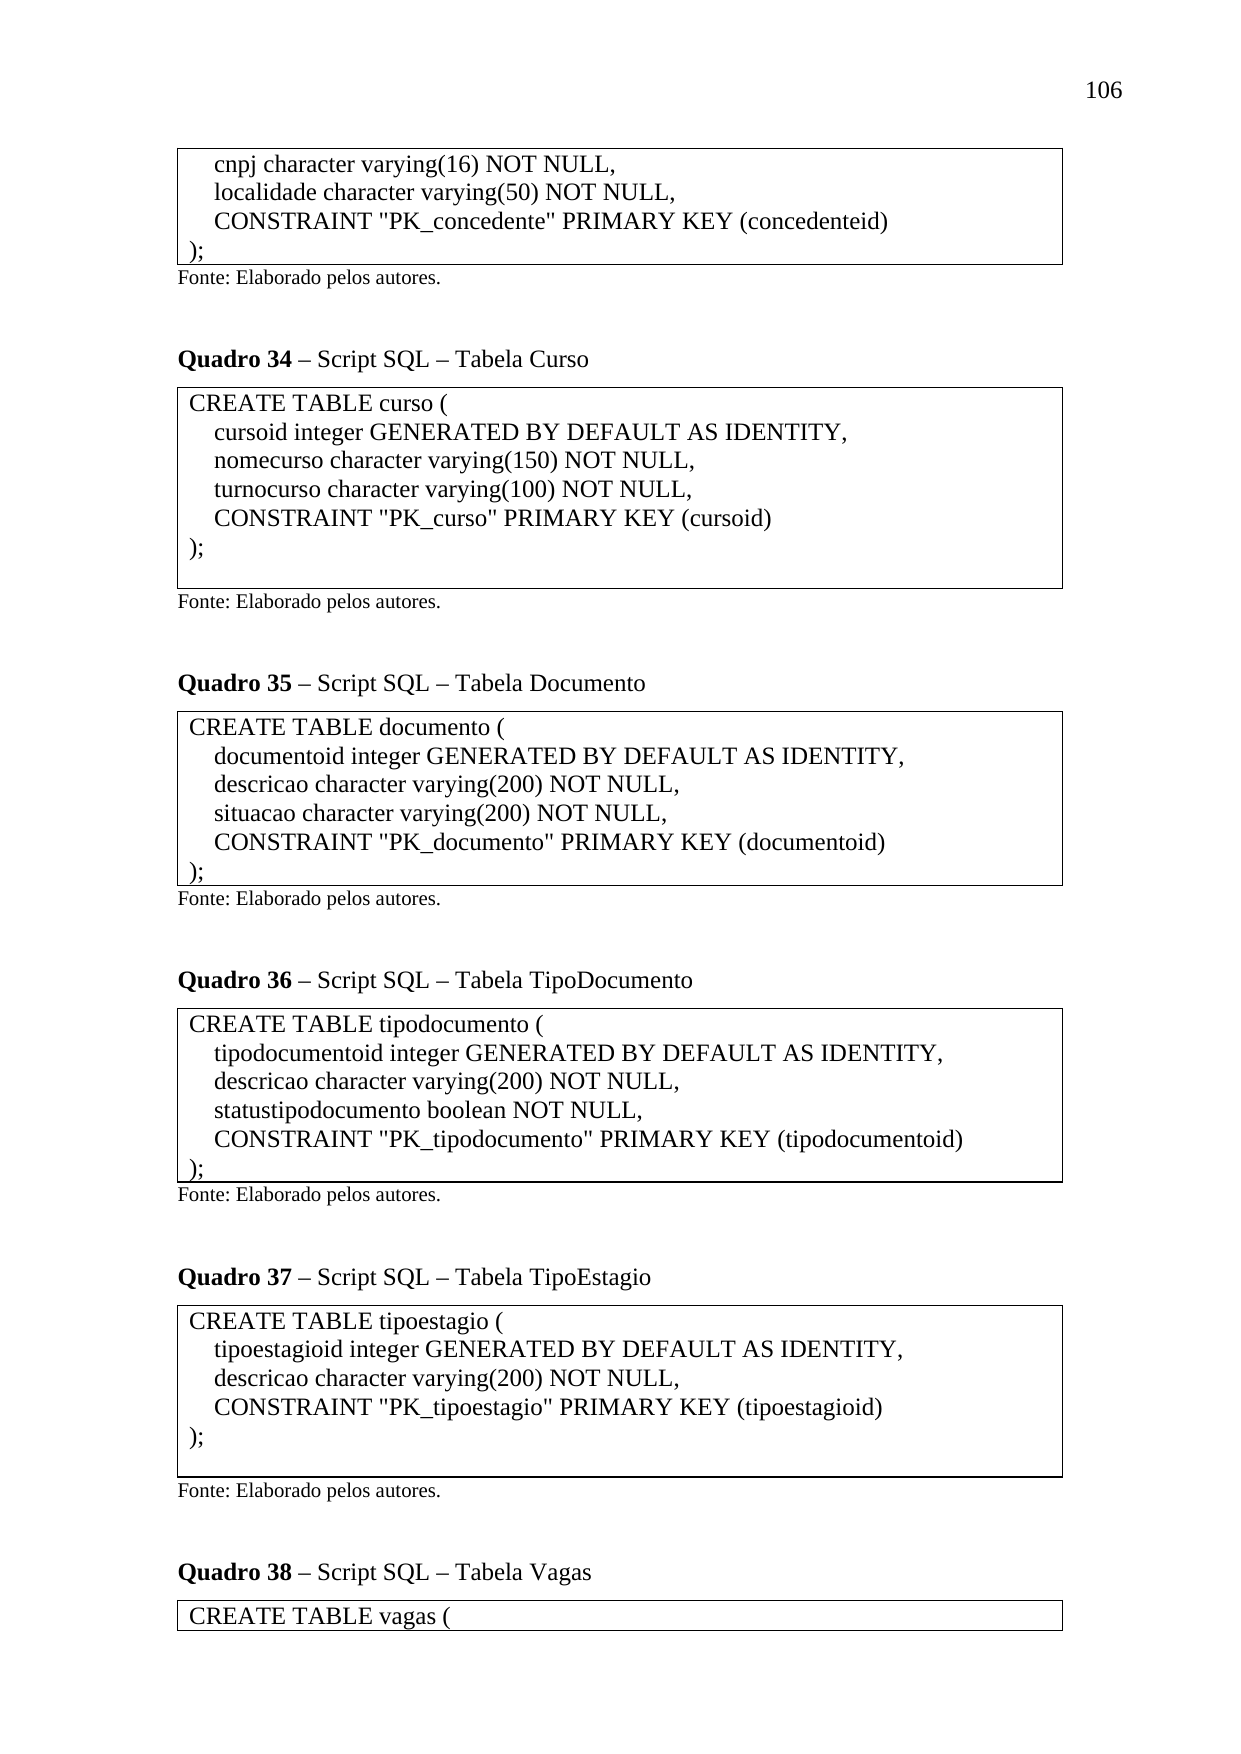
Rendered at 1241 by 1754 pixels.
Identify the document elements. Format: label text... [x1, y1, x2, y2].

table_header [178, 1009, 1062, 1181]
text Fonte: Elaborado pelos autores. [177, 1477, 1122, 1502]
text Quadro 37 – Script SQL – Tabela TipoEstagio [177, 1262, 1122, 1290]
text Fonte: Elaborado pelos autores. [177, 265, 1122, 289]
text Fonte: Elaborado pelos autores. [177, 589, 1122, 613]
text Quadro 36 – Script SQL – Tabela TipoDocumento [177, 965, 1122, 993]
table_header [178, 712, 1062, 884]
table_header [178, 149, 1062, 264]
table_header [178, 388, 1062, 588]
text Quadro 34 – Script SQL – Tabela Curso [177, 344, 1122, 373]
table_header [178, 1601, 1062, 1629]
text Quadro 35 – Script SQL – Tabela Documento [177, 668, 1122, 697]
text Quadro 38 – Script SQL – Tabela Vagas [177, 1557, 1122, 1585]
text Fonte: Elaborado pelos autores. [177, 1182, 1122, 1206]
text Fonte: Elaborado pelos autores. [177, 886, 1122, 909]
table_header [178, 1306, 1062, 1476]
